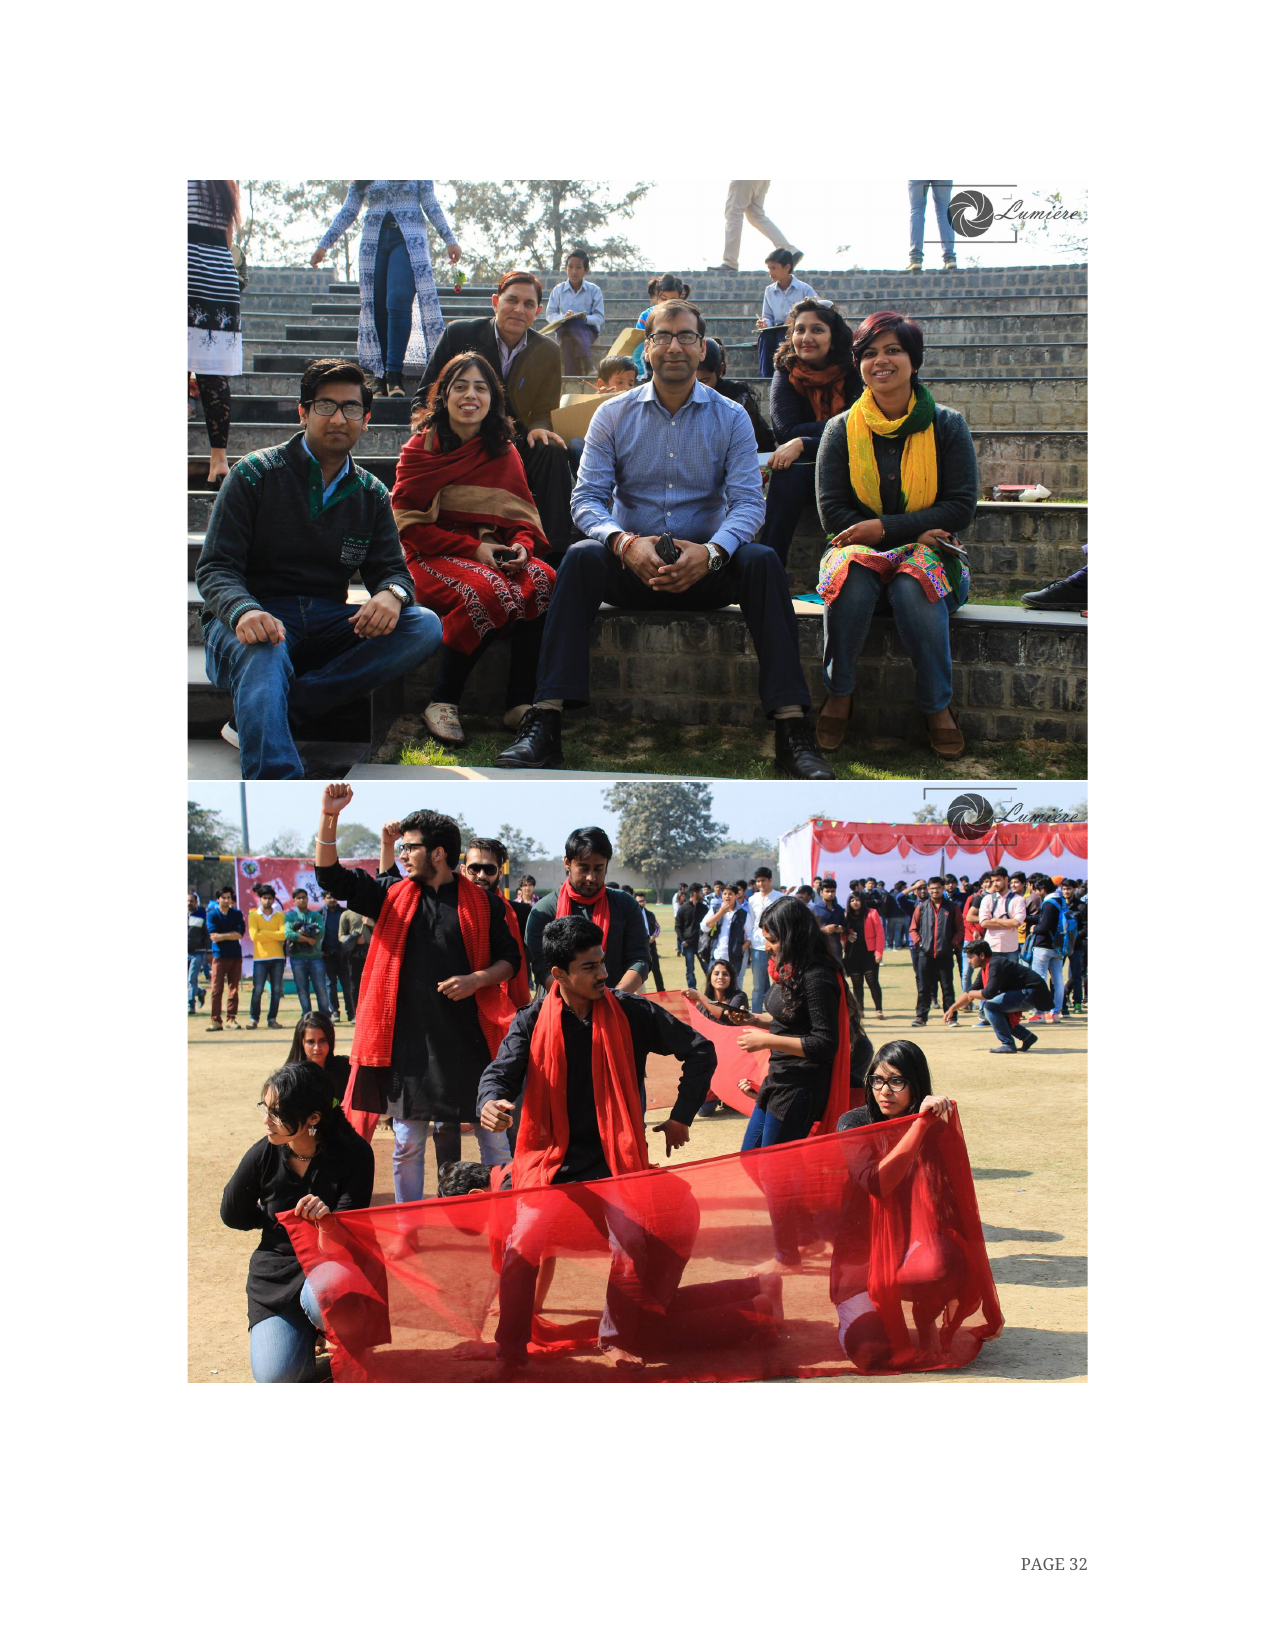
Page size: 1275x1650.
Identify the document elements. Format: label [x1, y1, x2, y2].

picture [187, 180, 1088, 780]
picture [187, 782, 1088, 1383]
